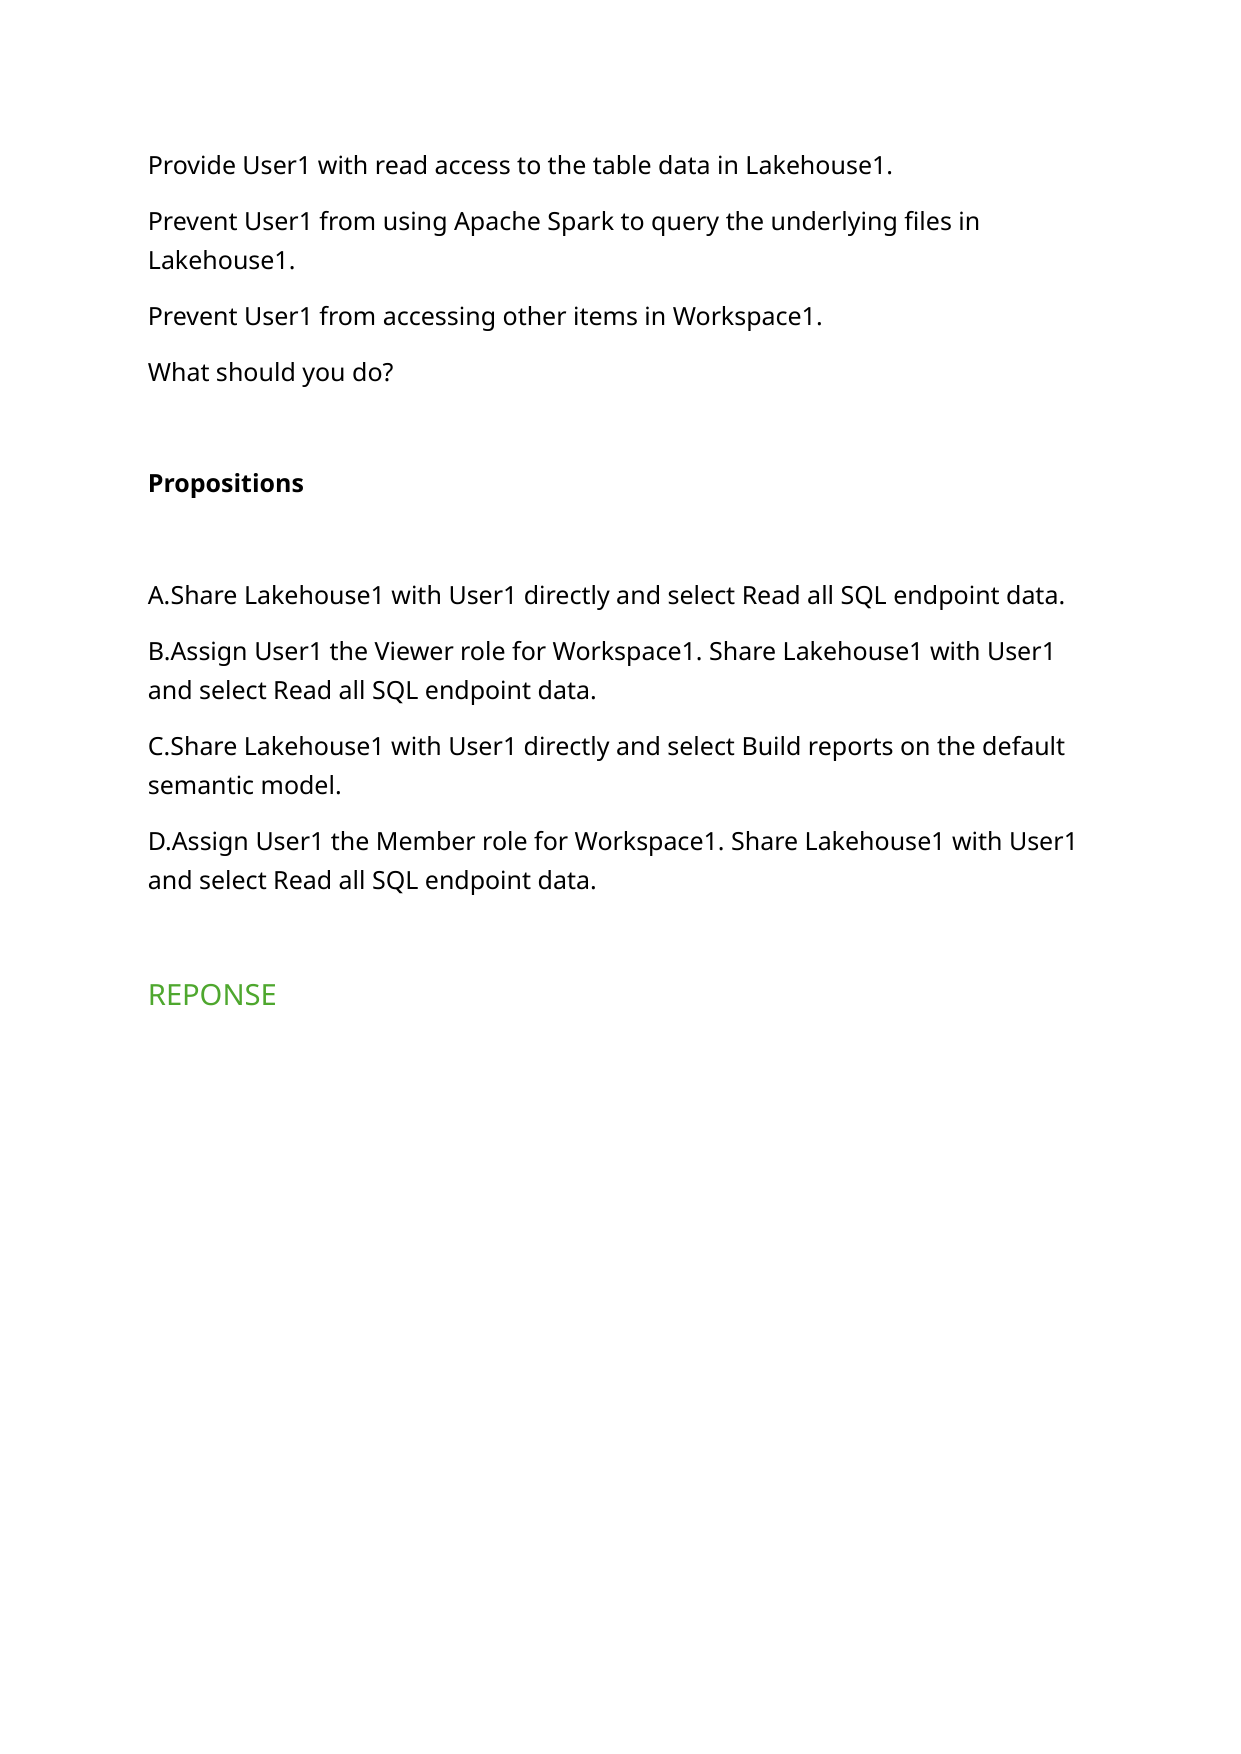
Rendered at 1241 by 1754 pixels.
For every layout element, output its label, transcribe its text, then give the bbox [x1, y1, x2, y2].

text Prevent User1 from using Apache Spark to query the underlying files in Lakehouse1. [148, 203, 1093, 277]
text Propositions [148, 466, 1093, 500]
text B.Assign User1 the Viewer role for Workspace1. Share Lakehouse1 with User1 and select Read all SQL endpoint data. [148, 633, 1093, 707]
text C.Share Lakehouse1 with User1 directly and select Build reports on the default semantic model. [148, 728, 1093, 802]
text Prevent User1 from accessing other items in Workspace1. [148, 298, 1093, 332]
text A.Share Lakehouse1 with User1 directly and select Read all SQL endpoint data. [148, 578, 1093, 612]
text Provide User1 with read access to the table data in Lakehouse1. [148, 148, 1093, 182]
text D.Assign User1 the Member role for Workspace1. Share Lakehouse1 with User1 and select Read all SQL endpoint data. [148, 823, 1093, 897]
text What should you do? [148, 354, 1093, 388]
subtitle REPONSE [148, 974, 1093, 1014]
